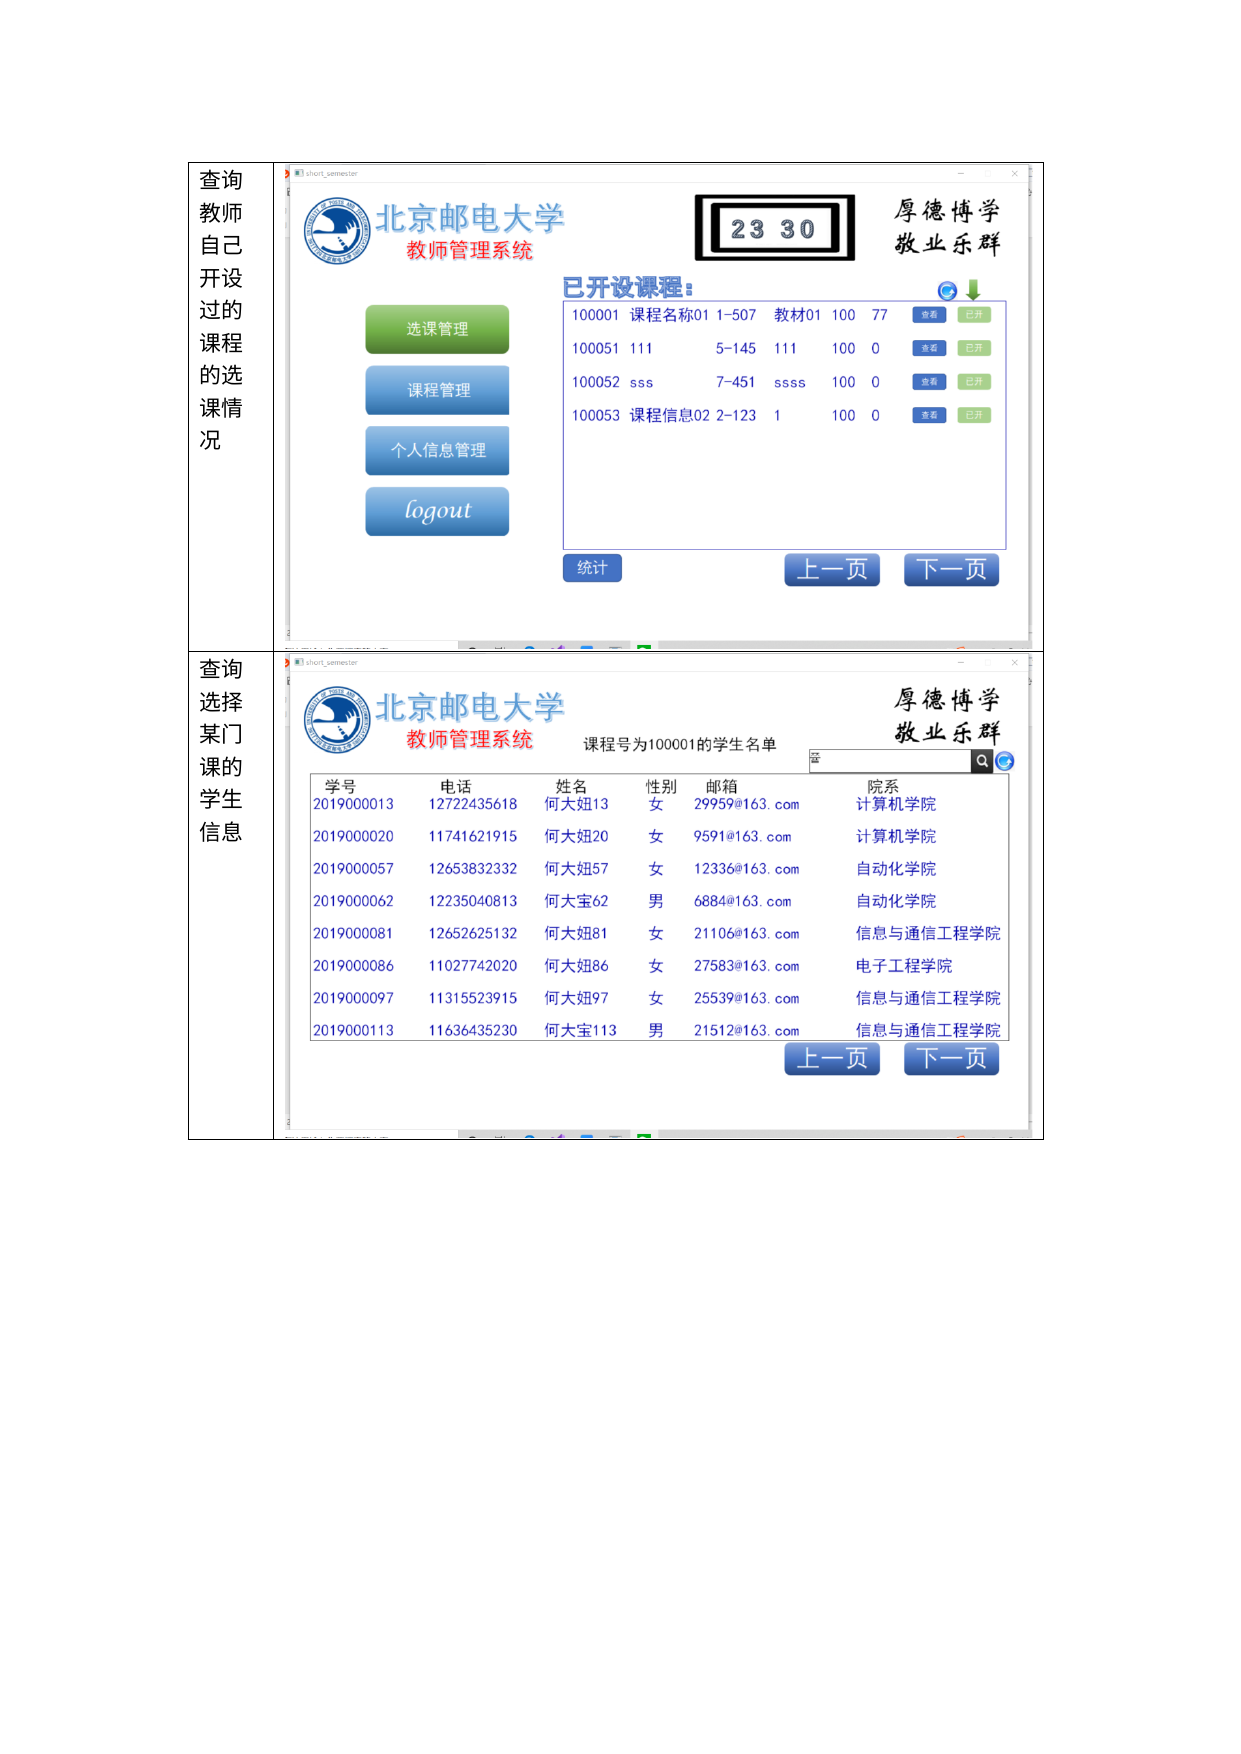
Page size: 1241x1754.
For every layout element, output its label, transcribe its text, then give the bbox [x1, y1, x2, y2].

table_cell 查询选择某门课的学生信息 [189, 652, 273, 1139]
table_cell [274, 652, 1043, 1139]
table_cell 查询教师自己开设过的课程的选课情况 [189, 163, 273, 651]
table_cell [274, 163, 1043, 651]
picture [285, 653, 1033, 1138]
picture [285, 164, 1033, 649]
